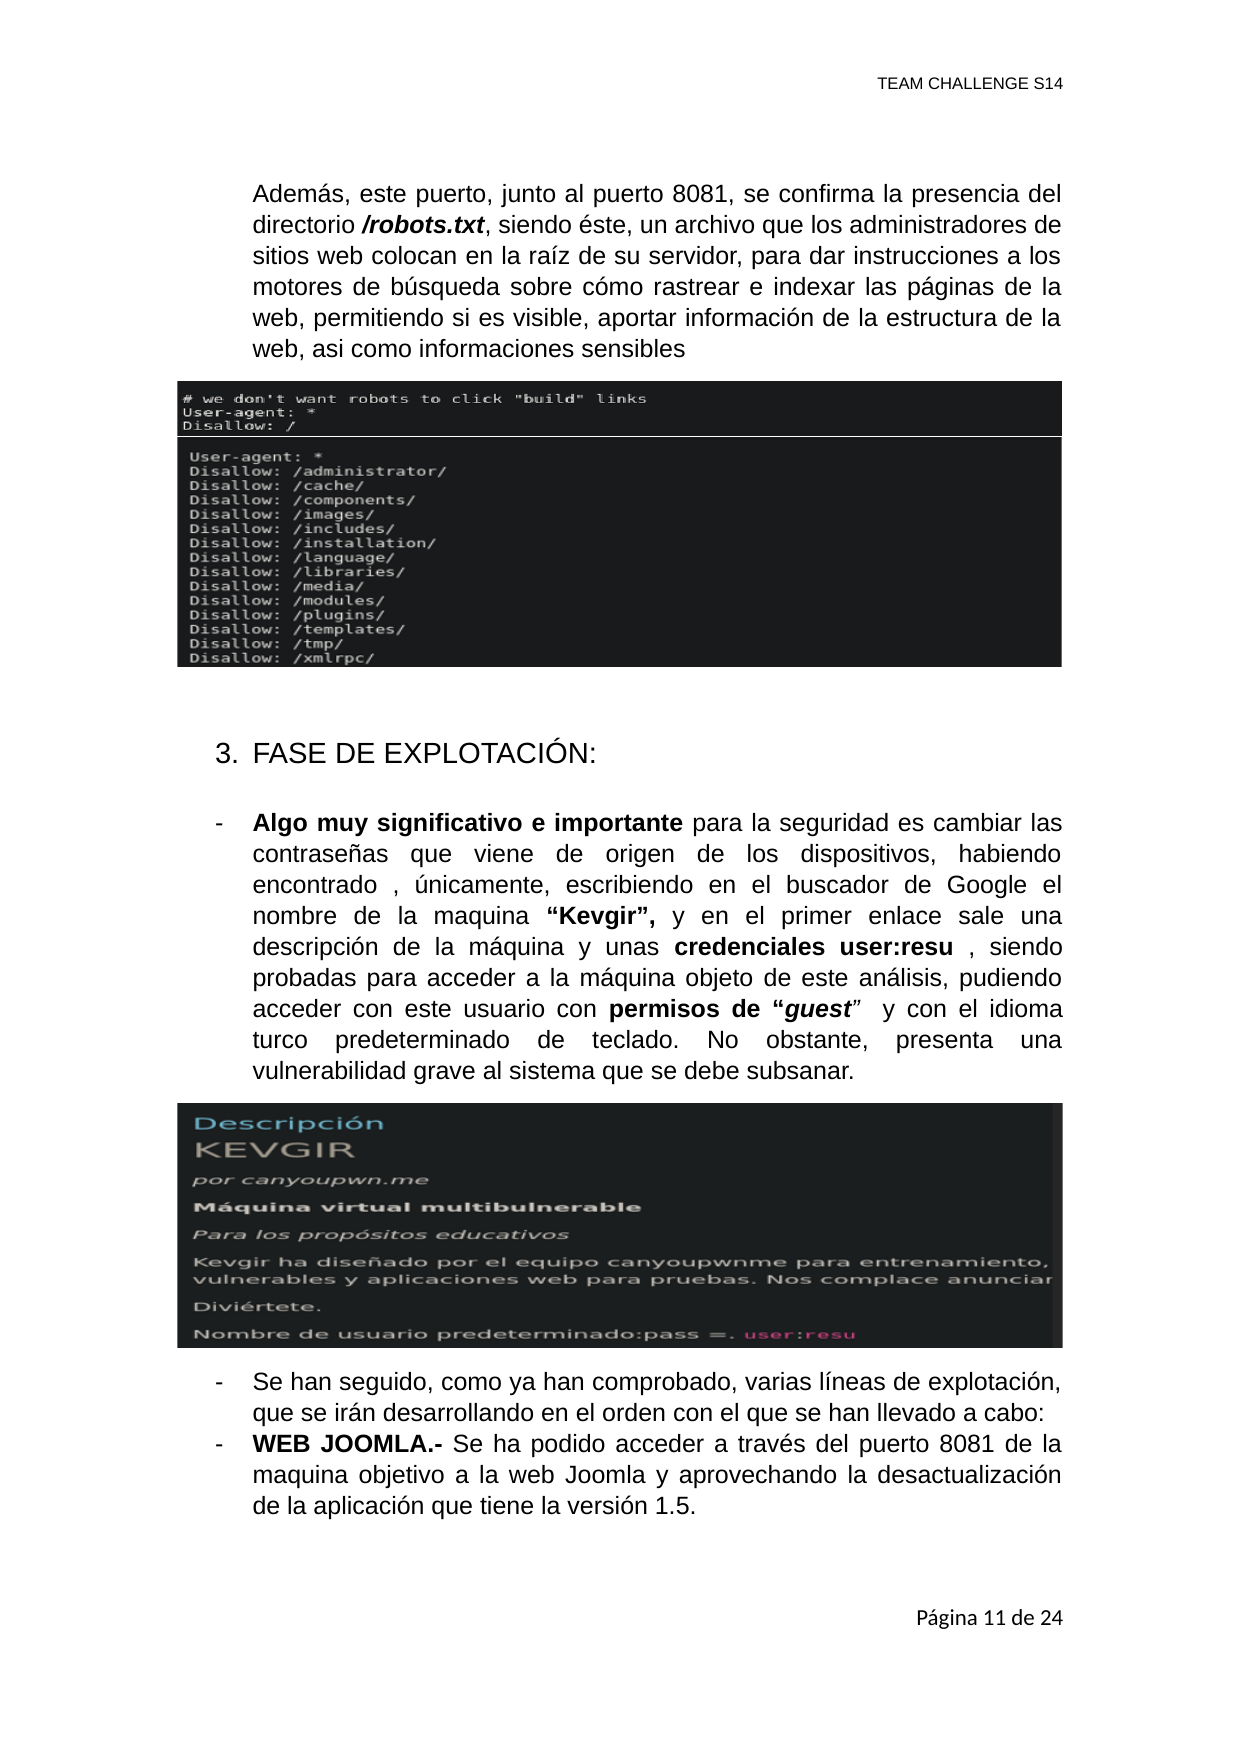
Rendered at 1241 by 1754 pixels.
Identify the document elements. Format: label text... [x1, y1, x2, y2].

picture [177, 1103, 1063, 1348]
list Además, este puerto, junto al puerto 8081, se confirma la presencia del directorio /robots.txt, siendo éste, un archivo que los administradores de sitios web colocan en la raíz de su servidor, para dar instrucciones a los motores de búsqueda sobre cómo rastrear e indexar las páginas de la web, permitiendo si es visible, aportar información de la estructura de la web, asi como informaciones sensibles [252, 179, 1063, 363]
list Algo muy significativo e importante para la seguridad es cambiar las contraseñas que viene de origen de los dispositivos, habiendo encontrado , únicamente, escribiendo en el buscador de Google el nombre de la maquina “Kevgir”, y en el primer enlace sale una descripción de la máquina y unas credenciales user:resu , siendo probadas para acceder a la máquina objeto de este análisis, pudiendo acceder con este usuario con permisos de “guest” y con el idioma turco predeterminado de teclado. No obstante, presenta una vulnerabilidad grave al sistema que se debe subsanar. [215, 808, 1063, 1085]
picture [177, 381, 1062, 436]
list FASE DE EXPLOTACIÓN: [215, 736, 1063, 769]
list Se han seguido, como ya han comprobado, varias líneas de explotación, que se irán desarrollando en el orden con el que se han llevado a cabo: [215, 1367, 1063, 1427]
picture [177, 437, 1062, 667]
list WEB JOOMLA.- Se ha podido acceder a través del puerto 8081 de la maquina objetivo a la web Joomla y aprovechando la desactualización de la aplicación que tiene la versión 1.5. [215, 1429, 1063, 1520]
